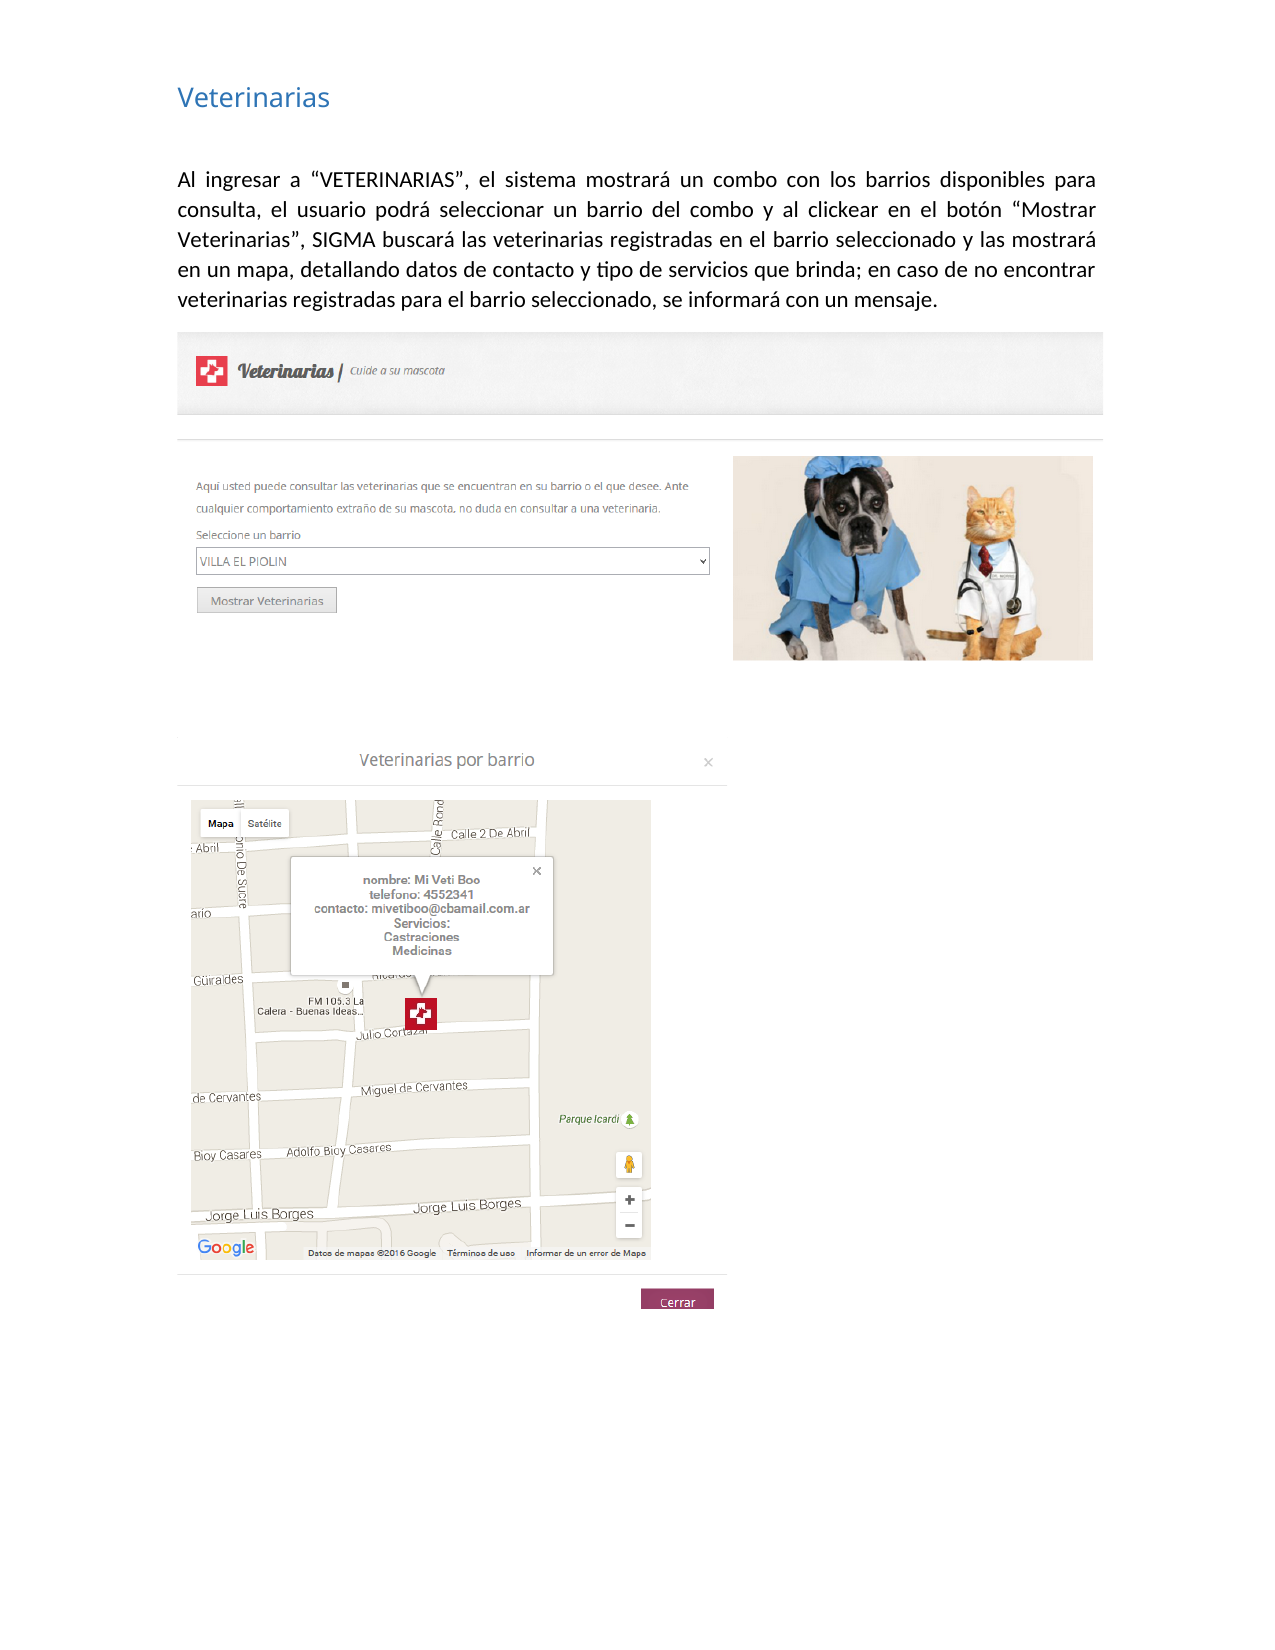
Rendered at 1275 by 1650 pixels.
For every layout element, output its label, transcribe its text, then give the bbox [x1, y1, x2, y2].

picture [177, 332, 1104, 672]
text Al ingresar a “VETERINARIAS”, el sistema mostrará un combo con los barrios disponibles para consulta, el usuario podrá seleccionar un barrio del combo y al clickear en el botón “Mostrar Veterinarias”, SIGMA buscará las veterinarias registradas en el barrio seleccionado y las mostrará en un mapa, detallando datos de contacto y tipo de servicios que brinda; en caso de no encontrar veterinarias registradas para el barrio seleccionado, se informará con un mensaje. [177, 165, 1098, 313]
picture [177, 737, 728, 1309]
subtitle Veterinarias [177, 78, 1098, 115]
